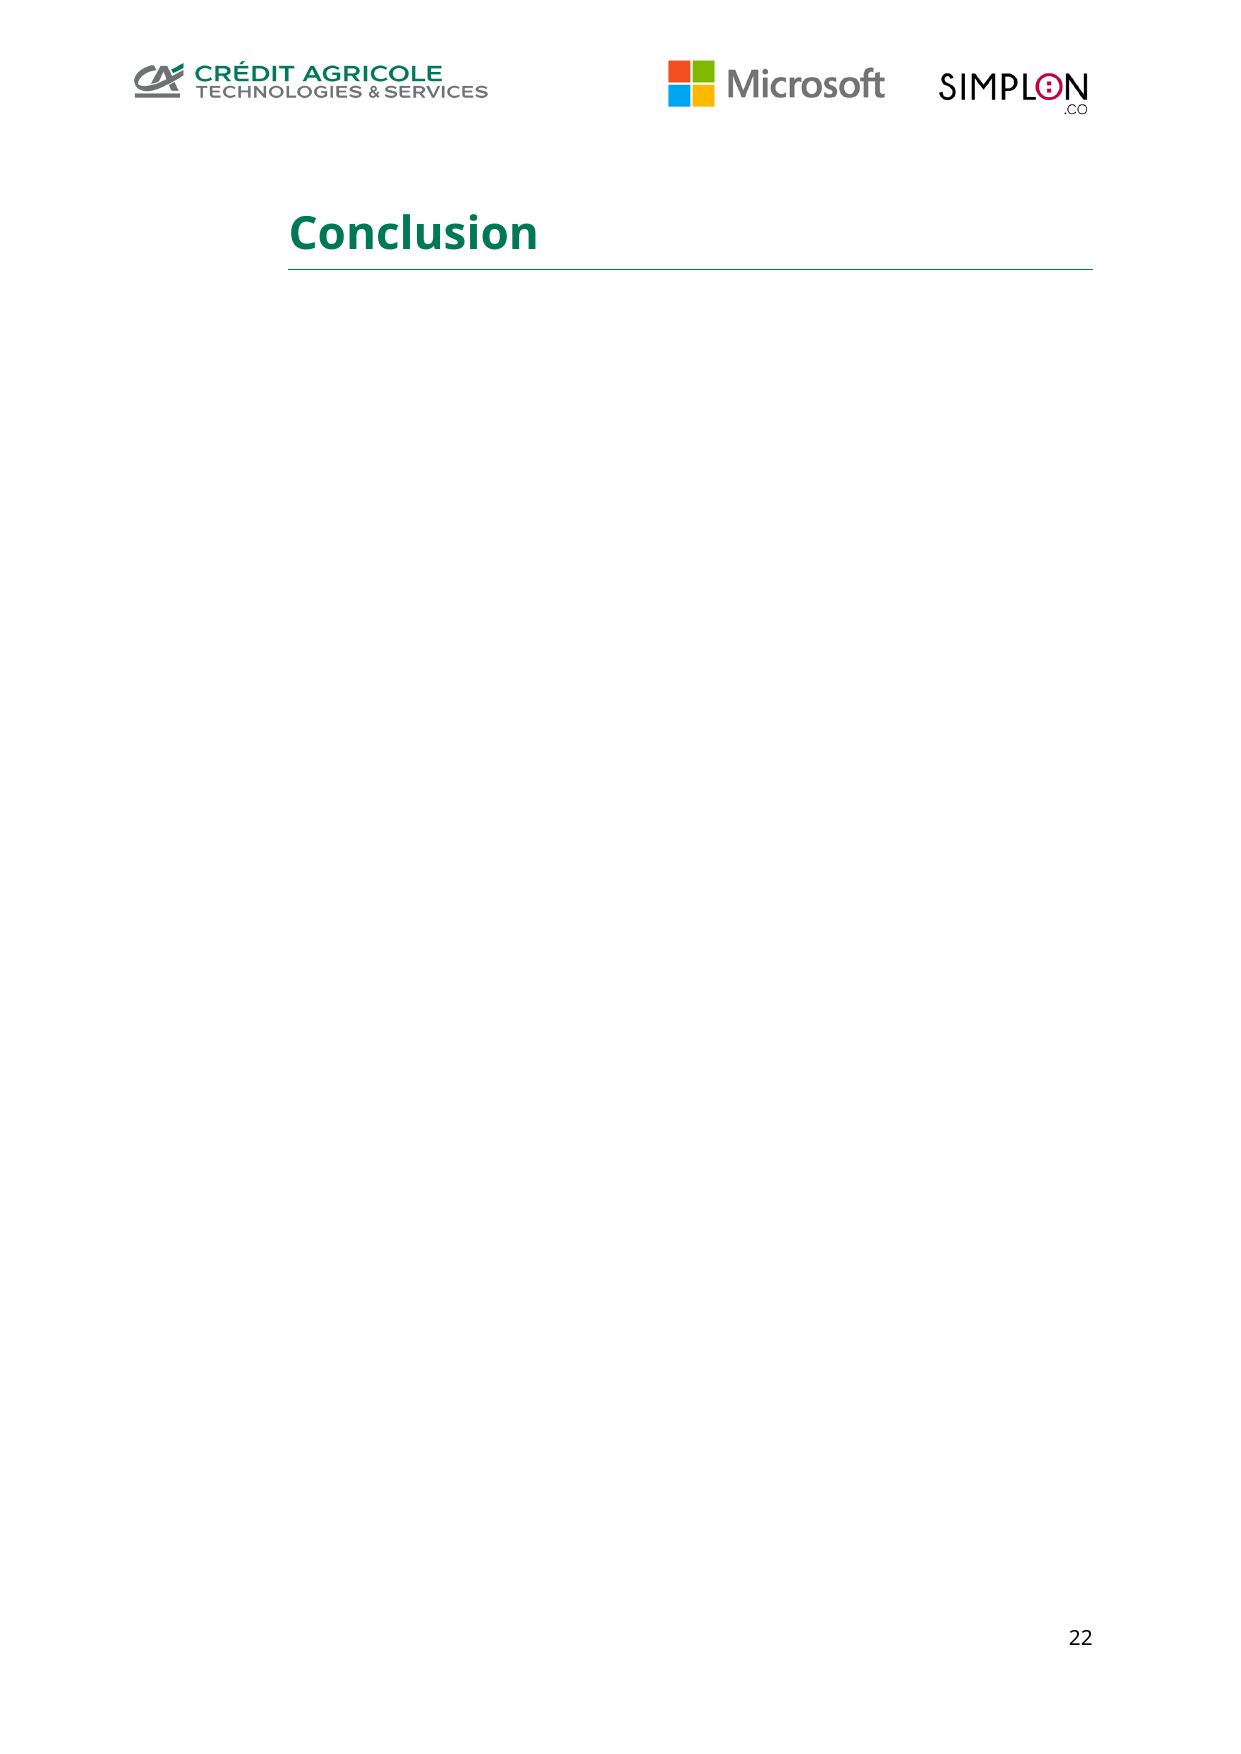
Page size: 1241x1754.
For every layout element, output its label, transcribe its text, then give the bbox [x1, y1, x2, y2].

picture [650, 36, 1097, 124]
picture [103, 34, 519, 129]
text Conclusion [288, 200, 1093, 269]
